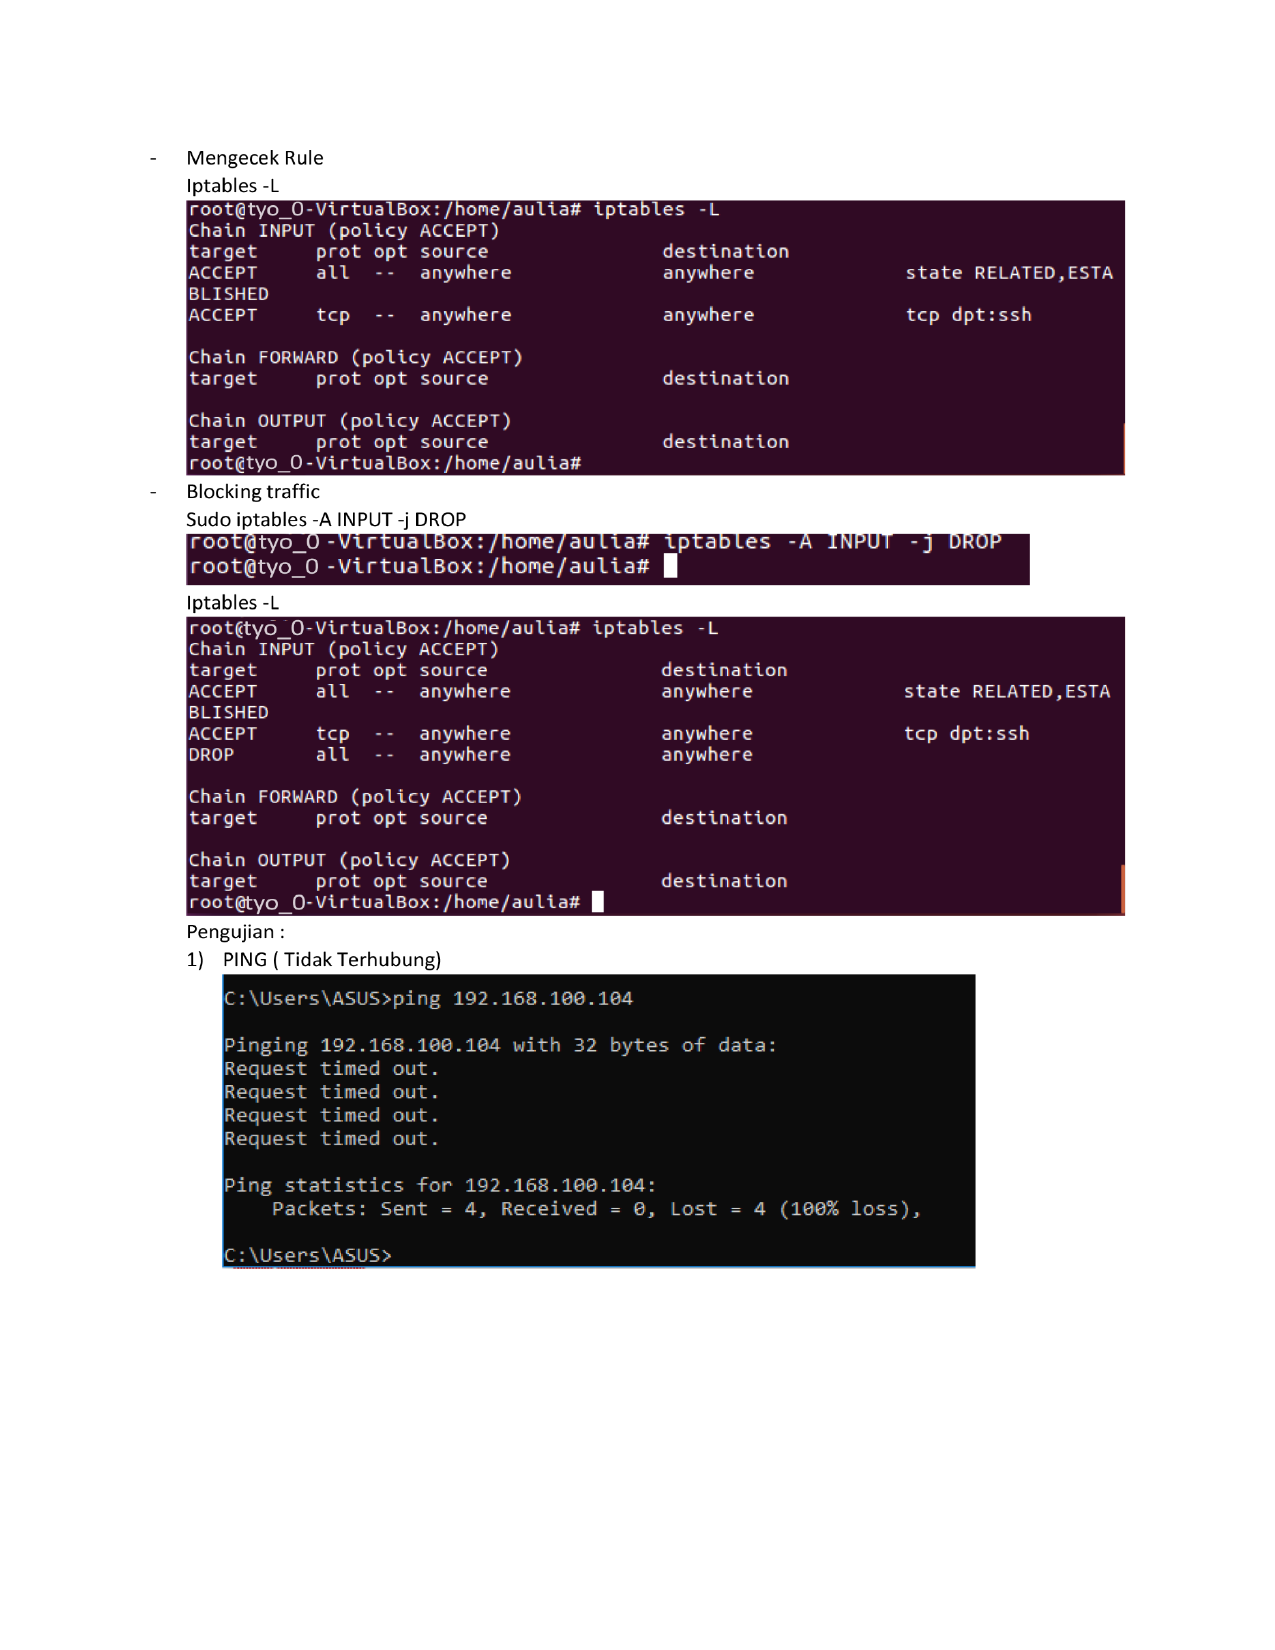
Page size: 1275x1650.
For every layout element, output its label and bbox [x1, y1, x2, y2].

picture [150, 150, 1125, 1269]
